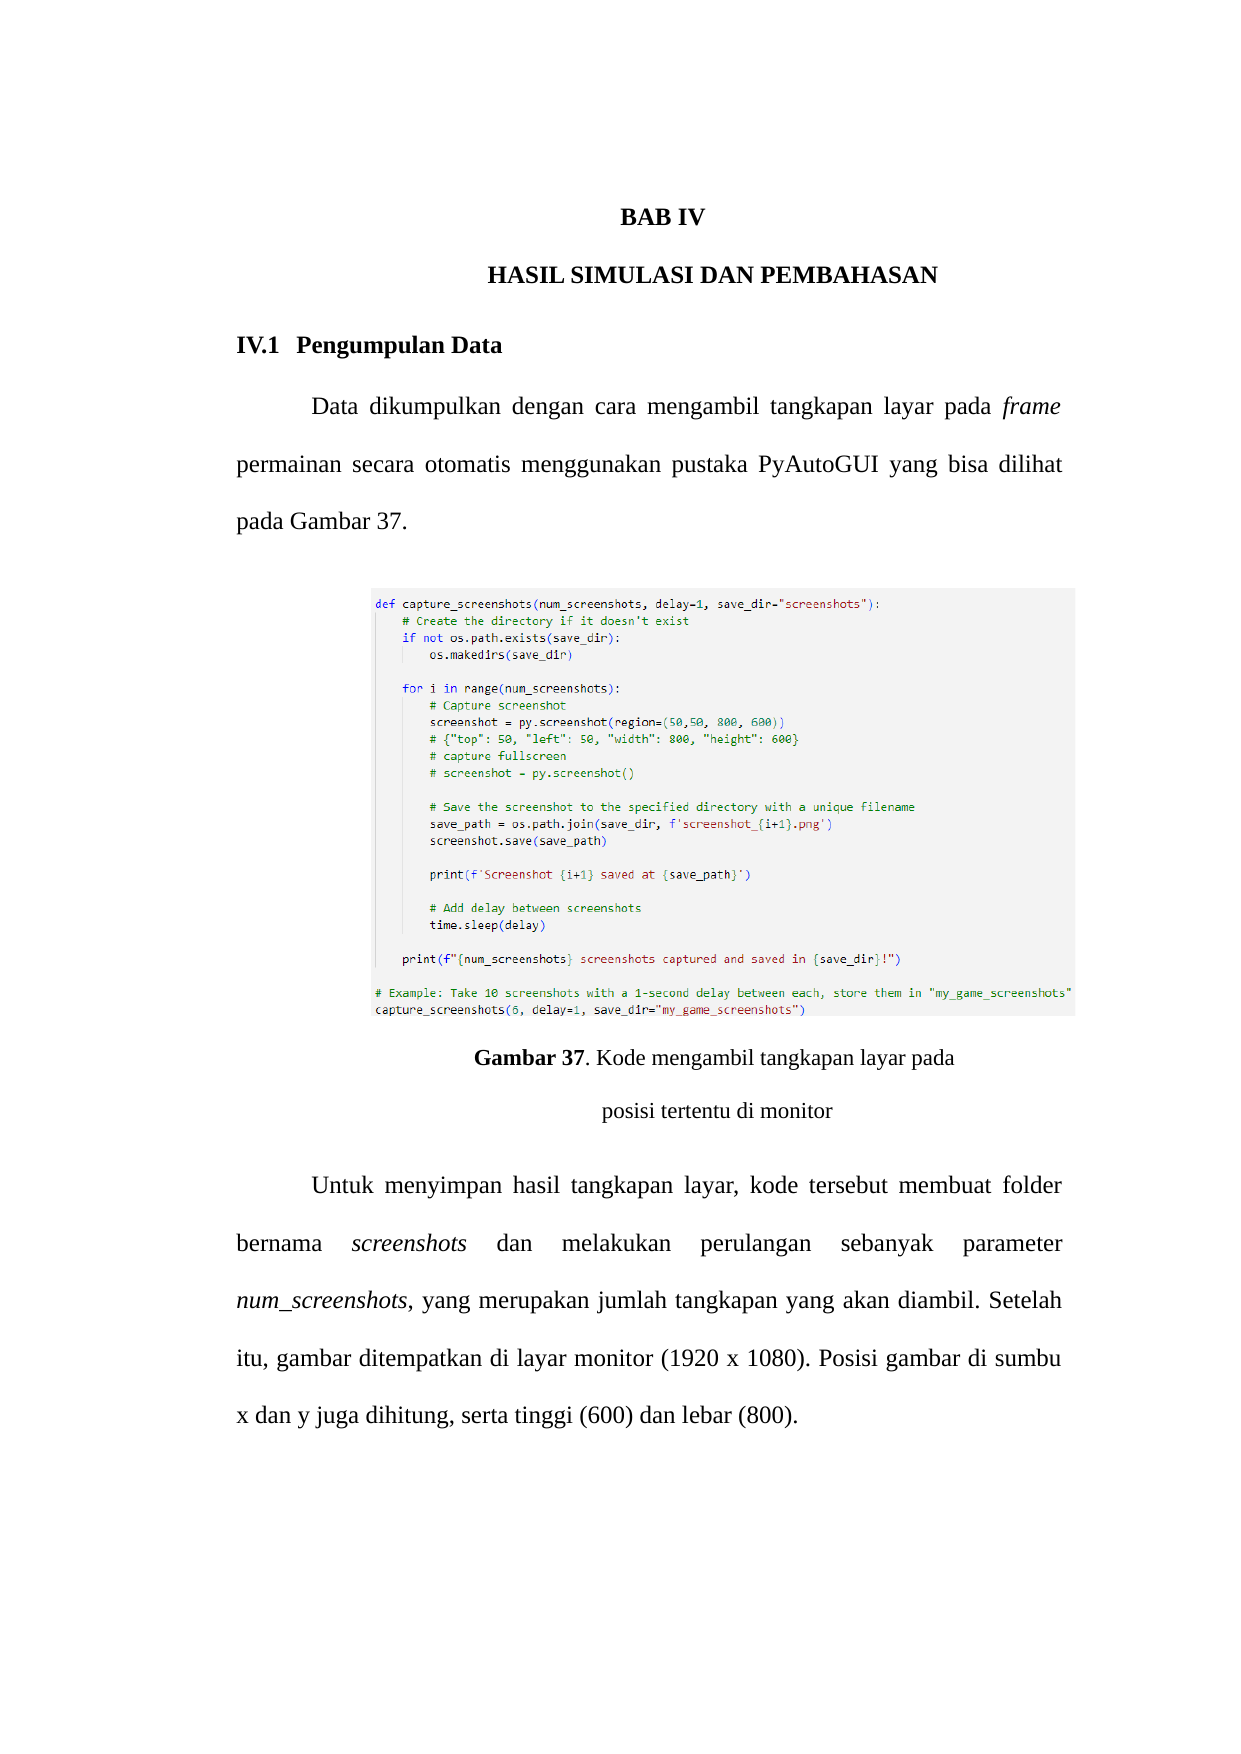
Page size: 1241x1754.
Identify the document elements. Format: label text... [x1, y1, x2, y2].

text Untuk menyimpan hasil tangkapan layar, kode tersebut membuat folder bernama screenshots dan melakukan perulangan sebanyak parameter num_screenshots, yang merupakan jumlah tangkapan yang akan diambil. Setelah itu, gambar ditempatkan di layar monitor (1920 x 1080). Posisi gambar di sumbu x dan y juga dihitung, serta tinggi (600) dan lebar (800). [236, 1170, 1063, 1429]
picture [371, 588, 1076, 1016]
text Data dikumpulkan dengan cara mengambil tangkapan layar pada frame permainan secara otomatis menggunakan pustaka PyAutoGUI yang bisa dilihat pada Gambar 37. [236, 391, 1063, 535]
text Gambar 37. Kode mengambil tangkapan layar pada posisi tertentu di monitor [371, 1044, 1063, 1123]
subtitle Pengumpulan Data [236, 330, 1063, 358]
subtitle HASIL SIMULASI DAN PEMBAHASAN [362, 202, 1063, 288]
